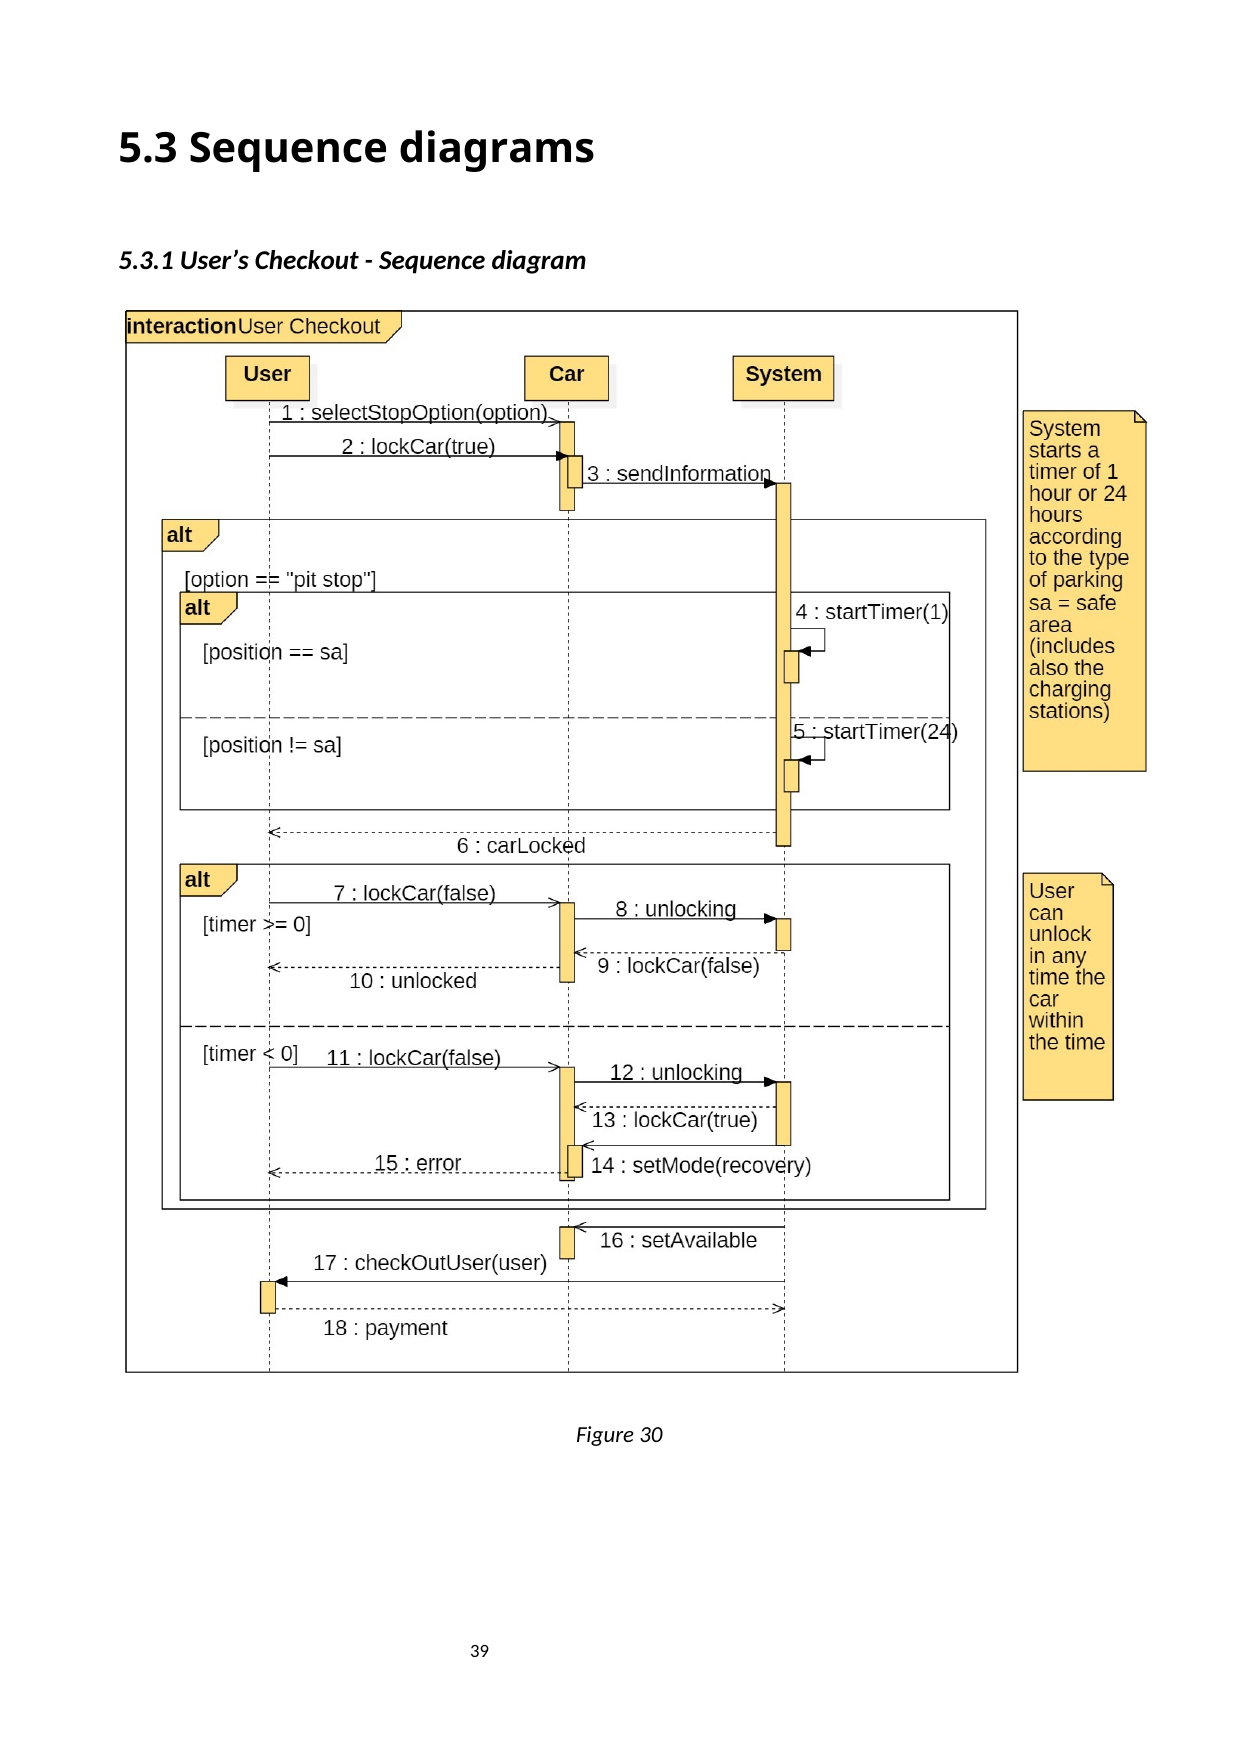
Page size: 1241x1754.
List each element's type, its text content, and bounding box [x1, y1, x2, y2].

text Figure 30 [118, 1421, 1122, 1448]
subtitle 5.3 Sequence diagrams [118, 118, 1122, 175]
subtitle 5.3.1 User’s Checkout - Sequence diagram [118, 243, 1122, 276]
picture [118, 303, 1195, 1421]
